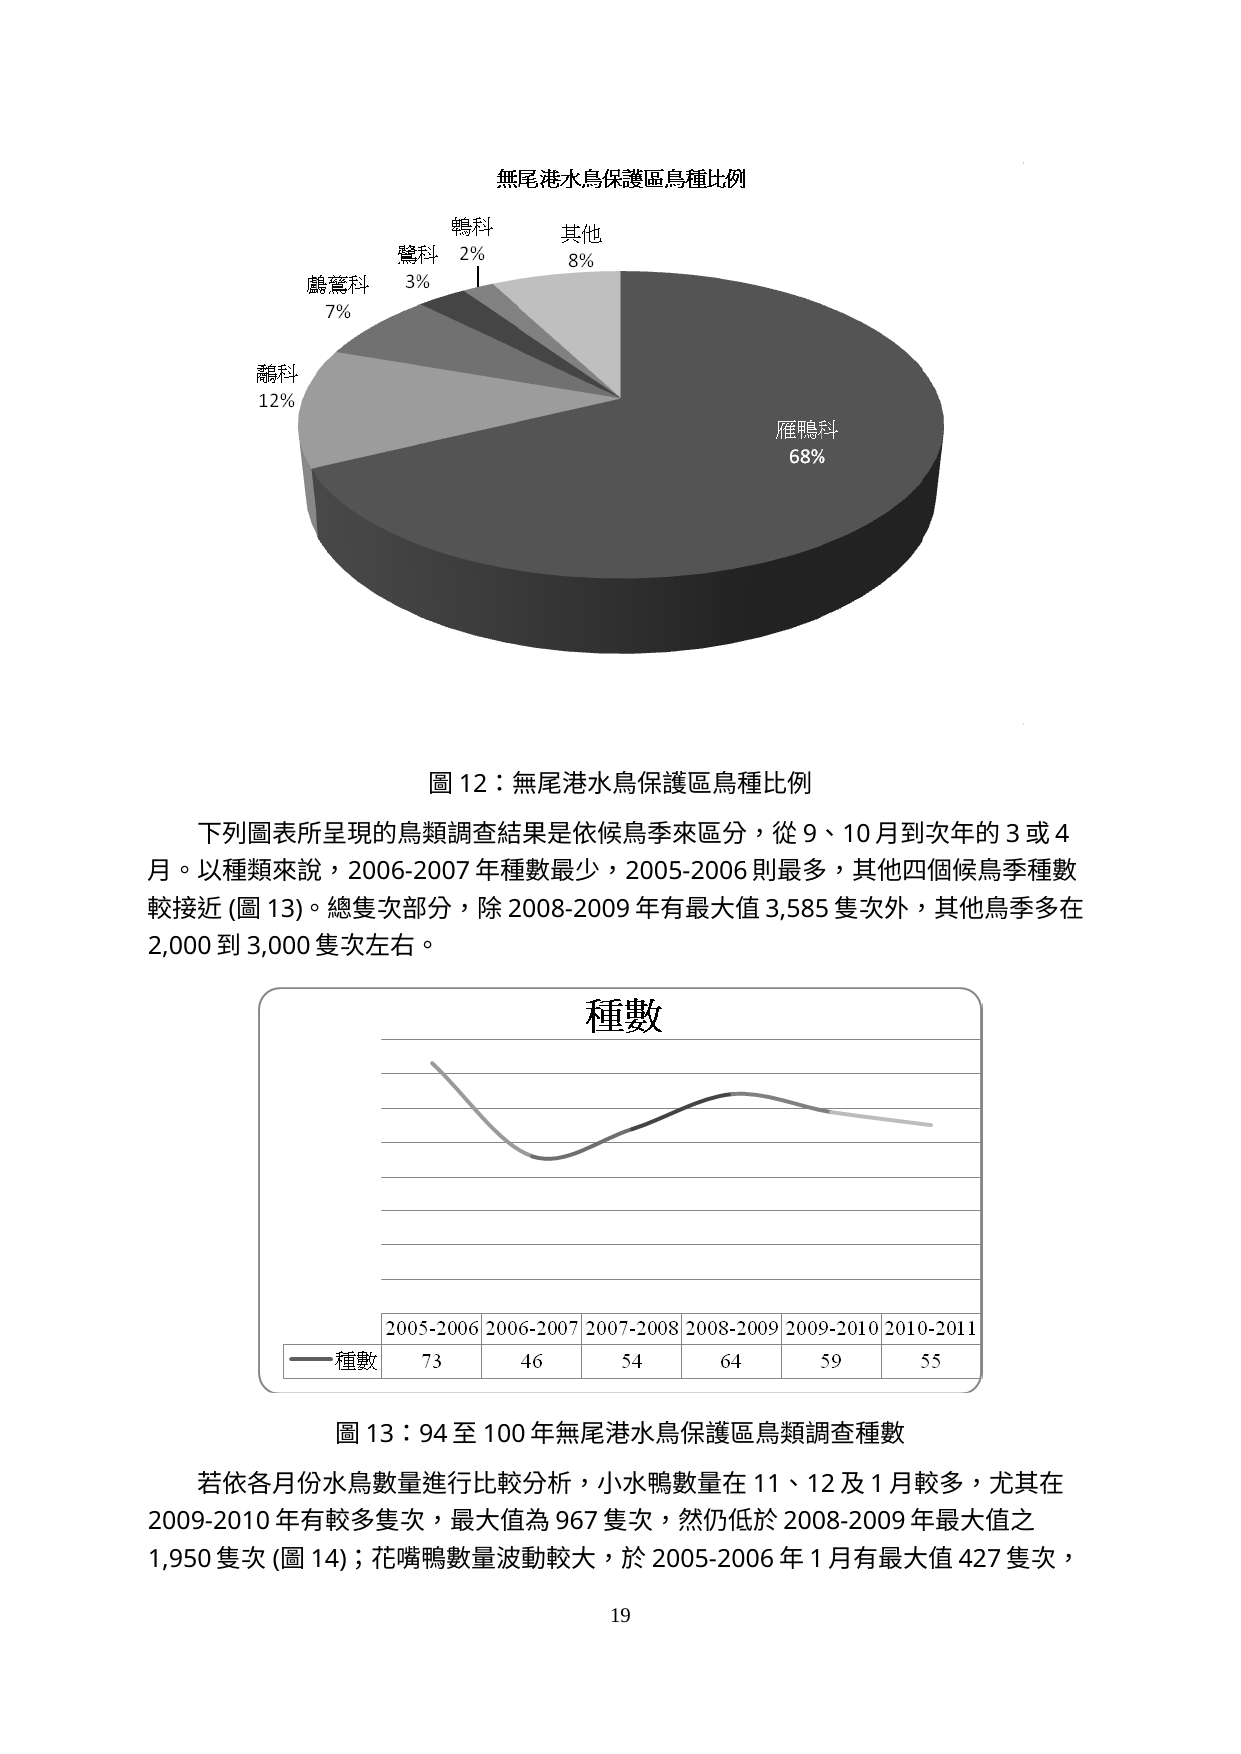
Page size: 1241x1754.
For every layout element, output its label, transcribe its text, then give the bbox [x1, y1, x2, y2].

text 圖 12：無尾港水鳥保護區鳥種比例 [148, 762, 1092, 800]
picture [216, 150, 1024, 737]
picture [257, 987, 983, 1393]
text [148, 1462, 1092, 1575]
text 圖 13：94至100年無尾港水鳥保護區鳥類調查種數 [148, 1412, 1092, 1450]
